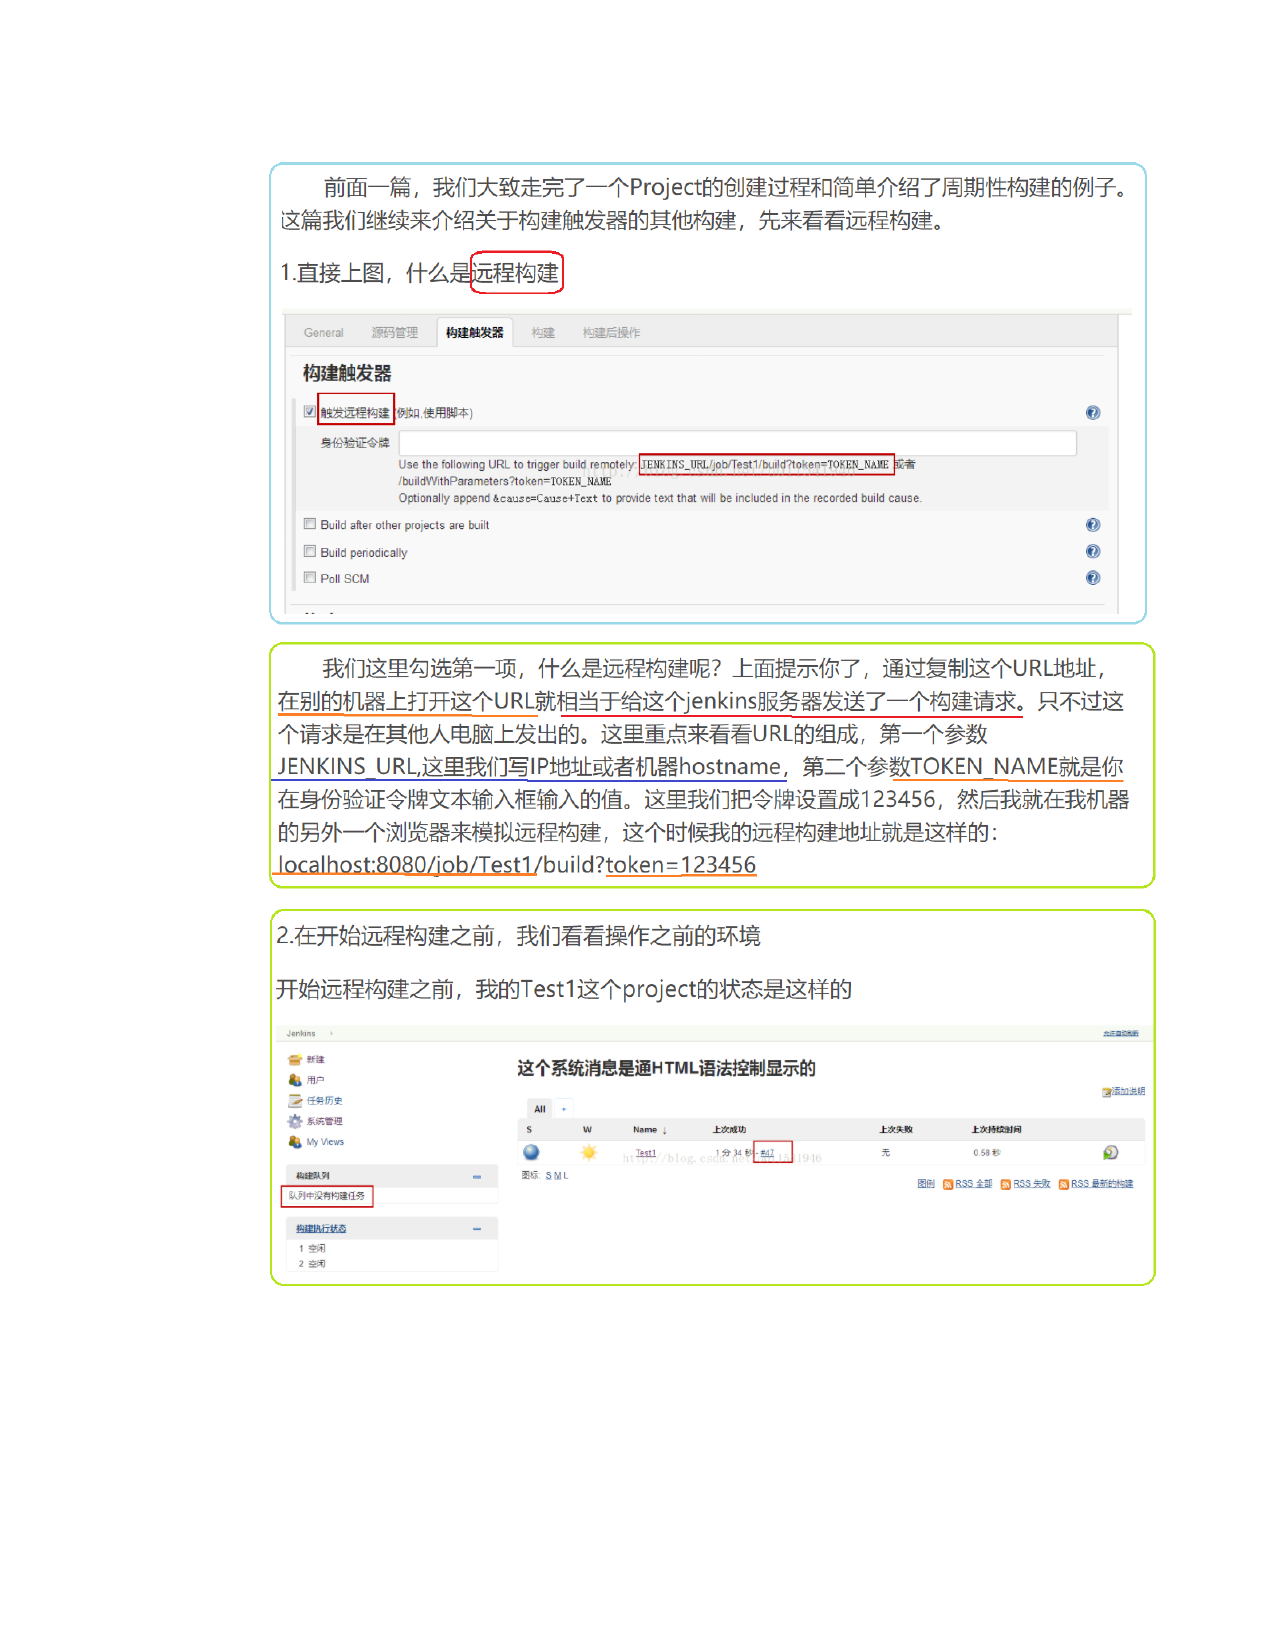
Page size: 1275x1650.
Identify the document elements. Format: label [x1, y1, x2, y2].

picture [262, 150, 1163, 1289]
